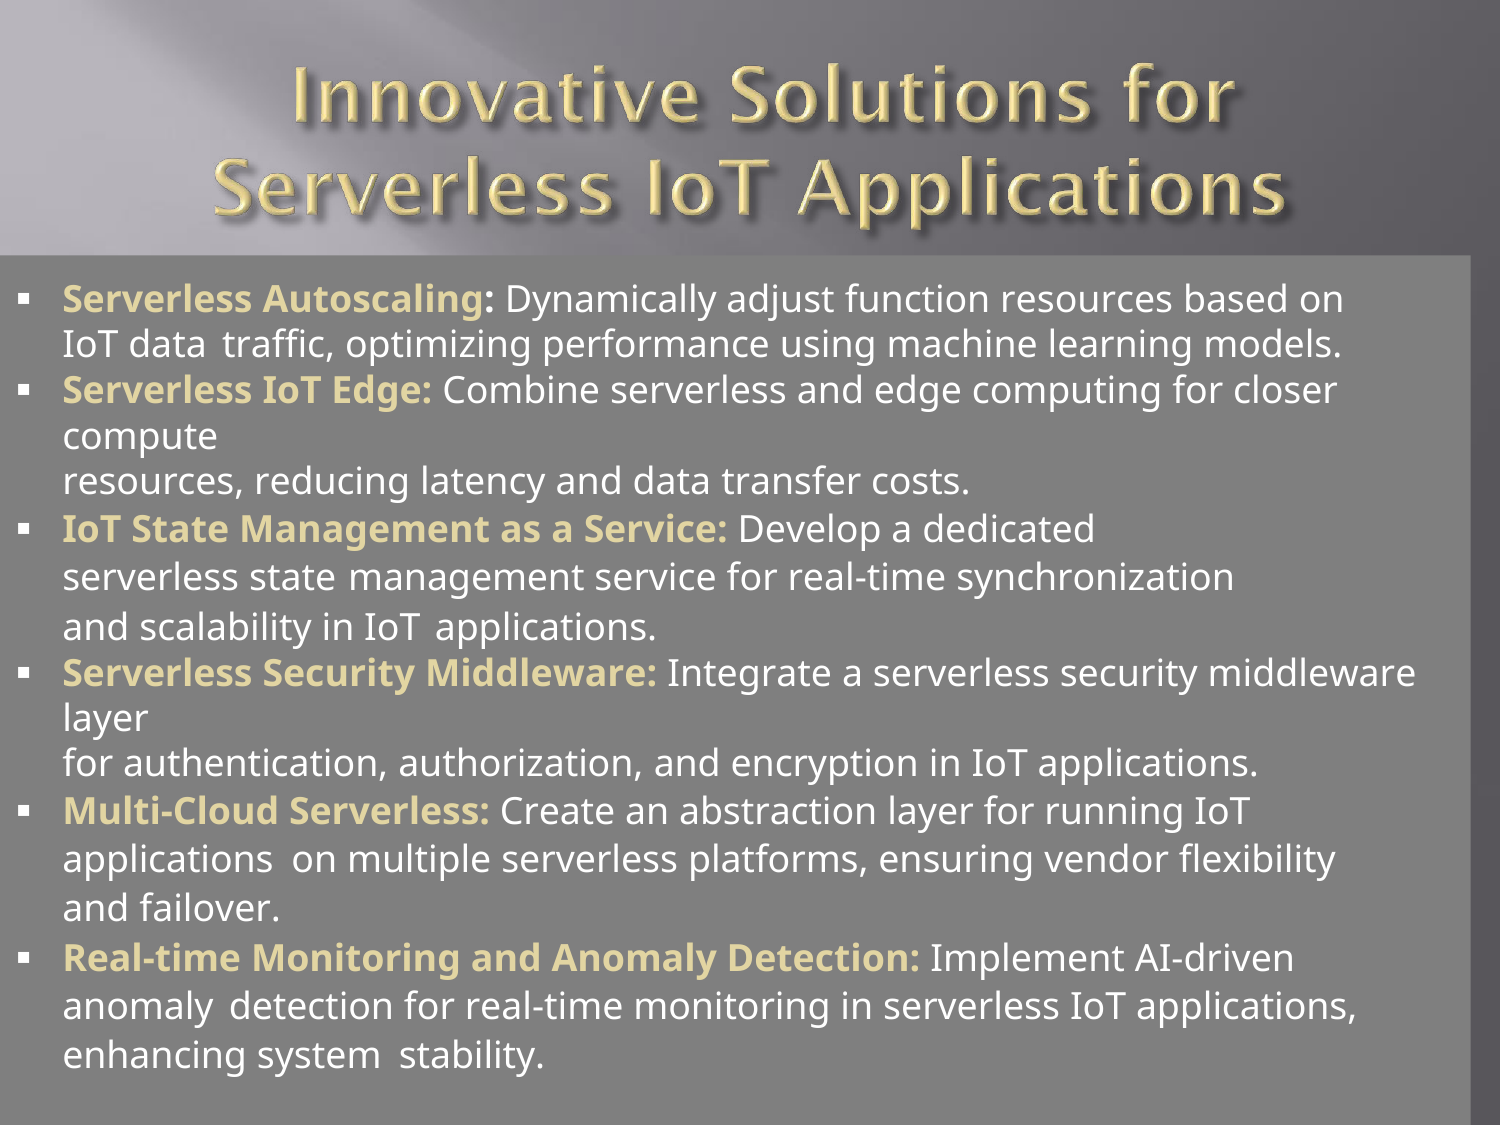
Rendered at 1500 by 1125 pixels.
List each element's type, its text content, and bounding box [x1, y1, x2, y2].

list Real-time Monitoring and Anomaly Detection: Implement AI-driven anomaly detection for real-time monitoring in serverless IoT applications, enhancing system stability. [15, 932, 1438, 1079]
picture [0, 0, 1500, 1125]
list IoT State Management as a Service: Develop a dedicated serverless state management service for real-time synchronization and scalability in IoT applications. [15, 504, 1278, 651]
list Multi-Cloud Serverless: Create an abstraction layer for running IoT applications on multiple serverless platforms, ensuring vendor flexibility and failover. [15, 785, 1405, 932]
list Serverless IoT Edge: Combine serverless and edge computing for closer compute [15, 367, 1450, 458]
list Serverless Security Middleware: Integrate a serverless security middleware layer [15, 651, 1450, 740]
text resources, reducing latency and data transfer costs. [62, 458, 1450, 503]
text for authentication, authorization, and encryption in IoT applications. [62, 740, 1450, 785]
list Serverless Autoscaling: Dynamically adjust function resources based on IoT data traffic, optimizing performance using machine learning models. [15, 277, 1405, 367]
